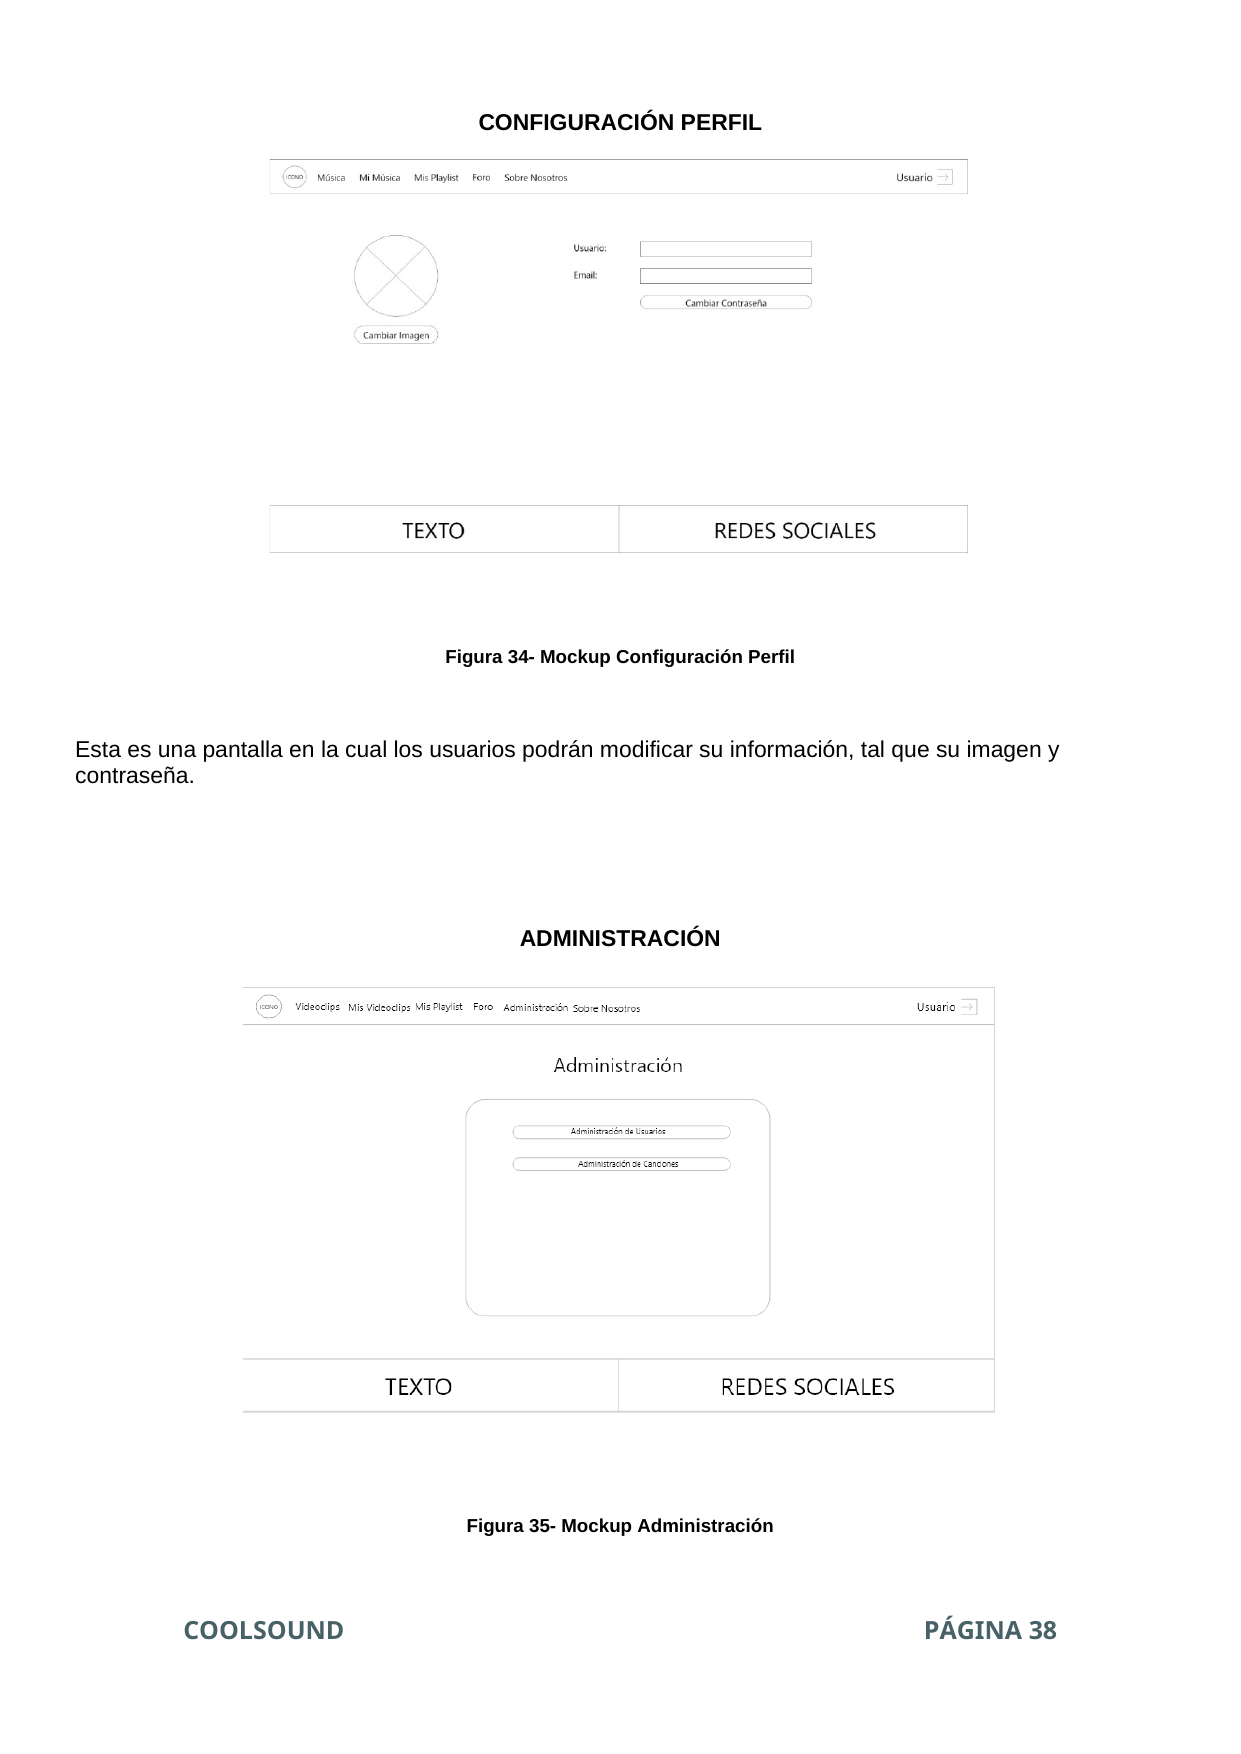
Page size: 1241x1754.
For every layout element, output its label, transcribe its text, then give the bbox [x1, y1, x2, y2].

text Esta es una pantalla en la cual los usuarios podrán modificar su información, tal que su imagen y contraseña. [75, 736, 1165, 789]
picture [269, 159, 968, 553]
text Figura 35- Mockup Administración [75, 1515, 1165, 1537]
picture [242, 987, 995, 1413]
text CONFIGURACIÓN PERFIL [75, 109, 1165, 135]
text Figura 34- Mockup Configuración Perfil [75, 646, 1165, 668]
text ADMINISTRACIÓN [75, 925, 1165, 951]
